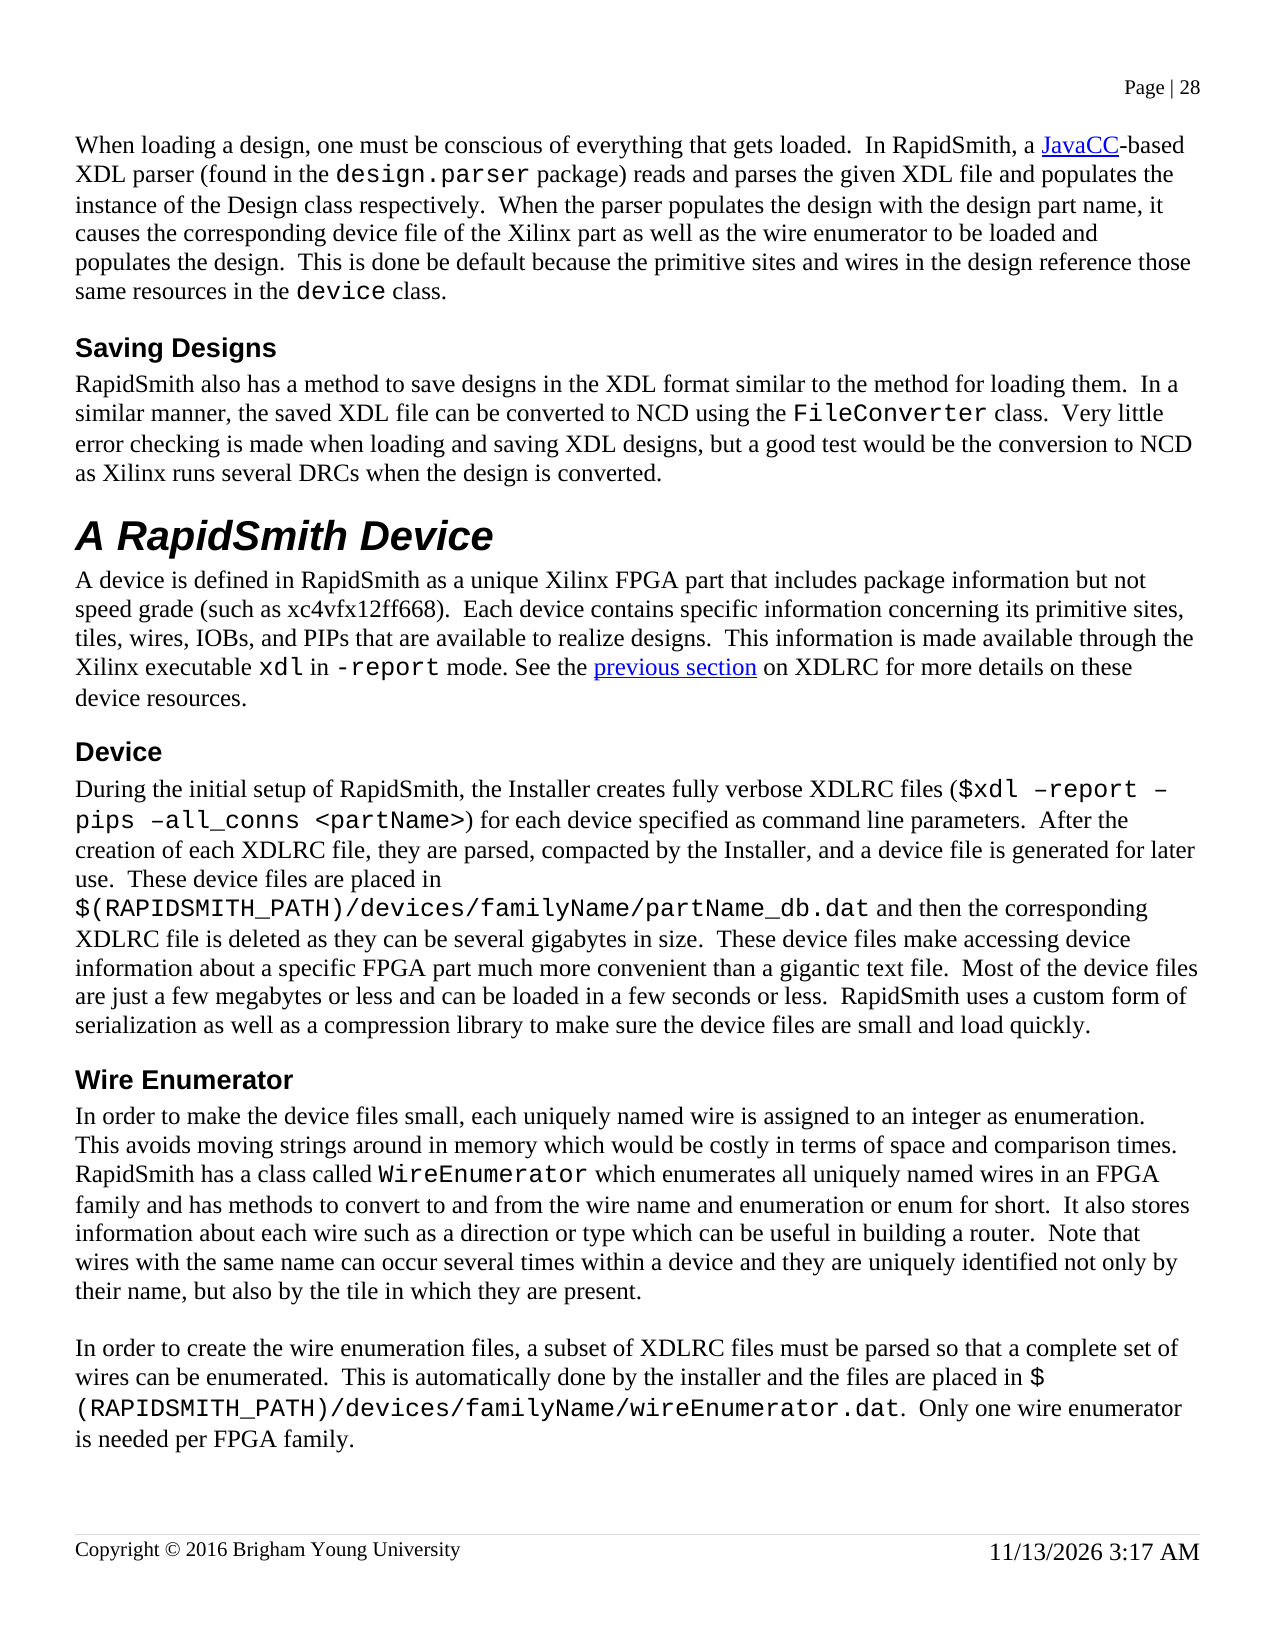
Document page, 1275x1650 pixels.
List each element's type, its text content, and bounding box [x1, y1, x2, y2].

subtitle Saving Designs [75, 332, 1200, 363]
text RapidSmith also has a method to save designs in the XDL format similar to the method for loading them. In a similar manner, the saved XDL file can be converted to NCD using the FileConverter class. Very little error checking is made when loading and saving XDL designs, but a good test would be the conversion to NCD as Xilinx runs several DRCs when the design is converted. [75, 369, 1200, 486]
text In order to make the device files small, each uniquely named wire is assigned to an integer as enumeration. This avoids moving strings around in memory which would be costly in terms of space and comparison times. RapidSmith has a class called WireEnumerator which enumerates all uniquely named wires in an FPGA family and has methods to convert to and from the wire name and enumeration or enum for short. It also stores information about each wire such as a direction or type which can be useful in building a router. Note that wires with the same name can occur several times within a device and they are uniquely identified not only by their name, but also by the tile in which they are present. [75, 1101, 1200, 1305]
text In order to create the wire enumeration files, a subset of XDLRC files must be parsed so that a complete set of wires can be enumerated. This is automatically done by the installer and the files are placed in $(RAPIDSMITH_PATH)/devices/familyName/wireEnumerator.dat. Only one wire enumerator is needed per FPGA family. [75, 1333, 1200, 1453]
text A device is defined in RapidSmith as a unique Xilinx FPGA part that includes package information but not speed grade (such as xc4vfx12ff668). Each device contains specific information concerning its primitive sites, tiles, wires, IOBs, and PIPs that are available to realize designs. This information is made available through the Xilinx executable xdl in -report mode. See the previous section on XDLRC for more details on these device resources. [75, 566, 1200, 711]
subtitle Device [75, 736, 1200, 768]
subtitle Wire Enumerator [75, 1064, 1200, 1095]
text When loading a design, one must be conscious of everything that gets loaded. In RapidSmith, a JavaCC-based XDL parser (found in the design.parser package) reads and parses the given XDL file and populates the instance of the Design class respectively. When the parser populates the design with the design part name, it causes the corresponding device file of the Xilinx part as well as the wire enumerator to be loaded and populates the design. This is done be default because the primitive sites and wires in the design reference those same resources in the device class. [75, 130, 1200, 307]
subtitle A RapidSmith Device [75, 511, 1200, 559]
text During the initial setup of RapidSmith, the Installer creates fully verbose XDLRC files ($xdl –report –pips –all_conns <partName>) for each device specified as command line parameters. After the creation of each XDLRC file, they are parsed, compacted by the Installer, and a device file is generated for later use. These device files are placed in $(RAPIDSMITH_PATH)/devices/familyName/partName_db.dat and then the corresponding XDLRC file is deleted as they can be several gigabytes in size. These device files make accessing device information about a specific FPGA part much more convenient than a gigantic text file. Most of the device files are just a few megabytes or less and can be loaded in a few seconds or less. RapidSmith uses a custom form of serialization as well as a compression library to make sure the device files are small and load quickly. [75, 774, 1200, 1039]
